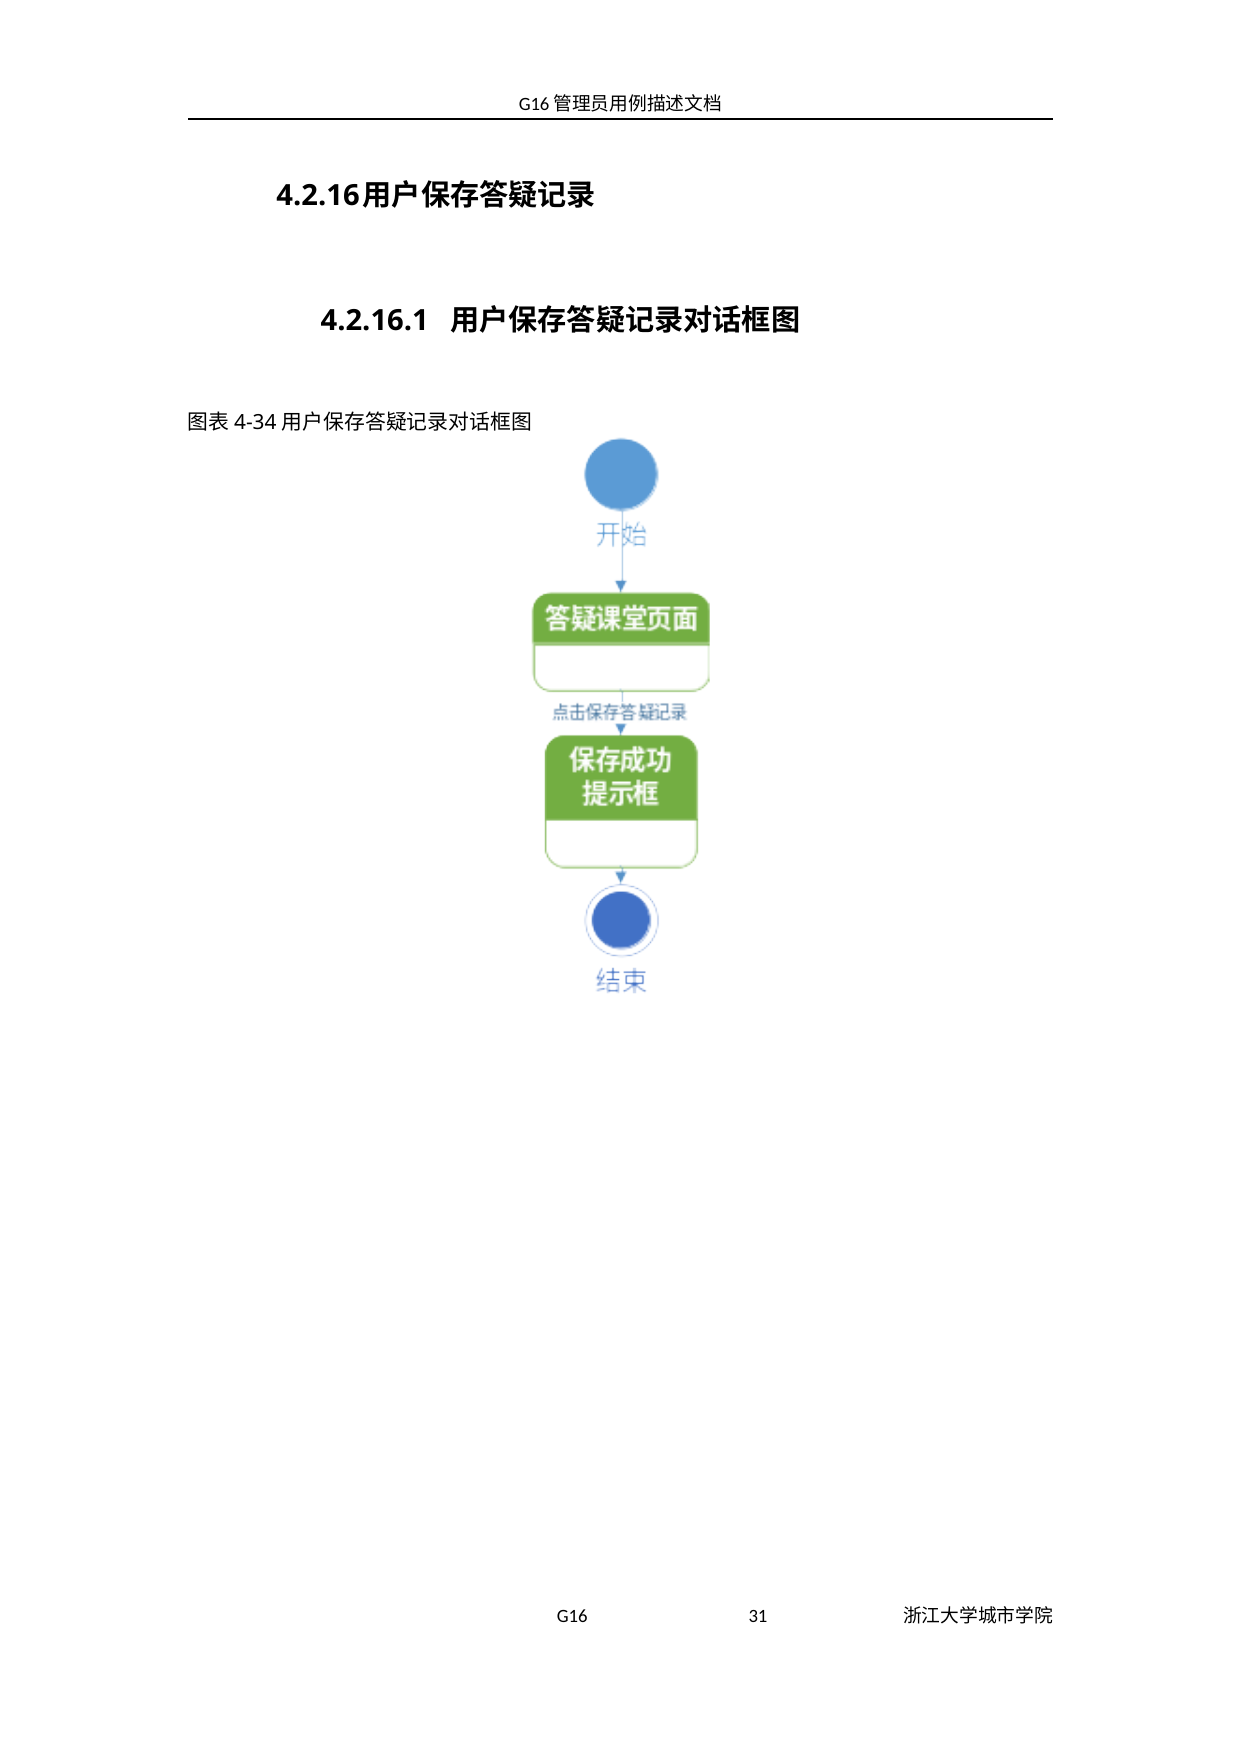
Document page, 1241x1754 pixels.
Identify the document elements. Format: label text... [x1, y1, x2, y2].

subtitle 用户保存答疑记录对话框图 [320, 285, 1053, 350]
subtitle 用户保存答疑记录 [276, 160, 1053, 225]
